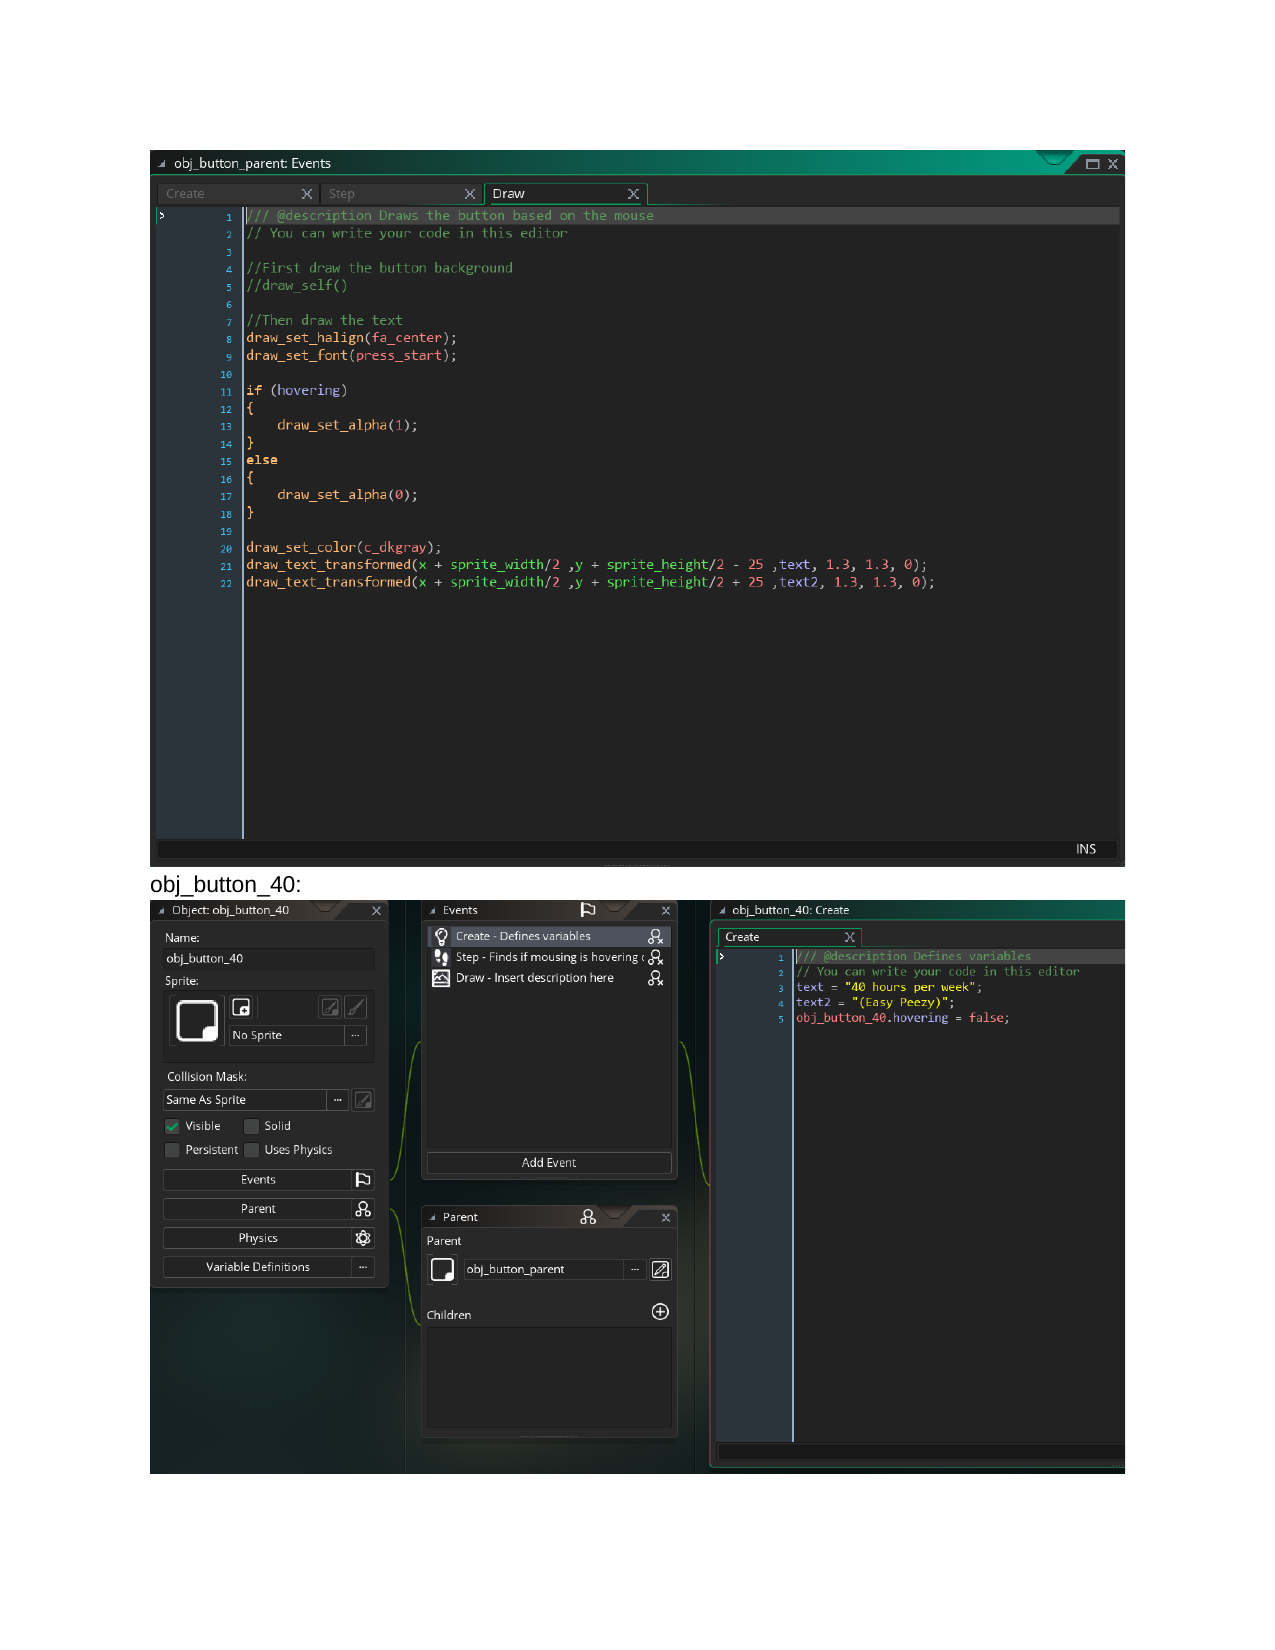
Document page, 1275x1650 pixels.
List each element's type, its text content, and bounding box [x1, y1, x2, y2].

picture [150, 150, 1125, 867]
picture [150, 900, 1125, 1474]
text obj_button_40: [150, 871, 1125, 897]
